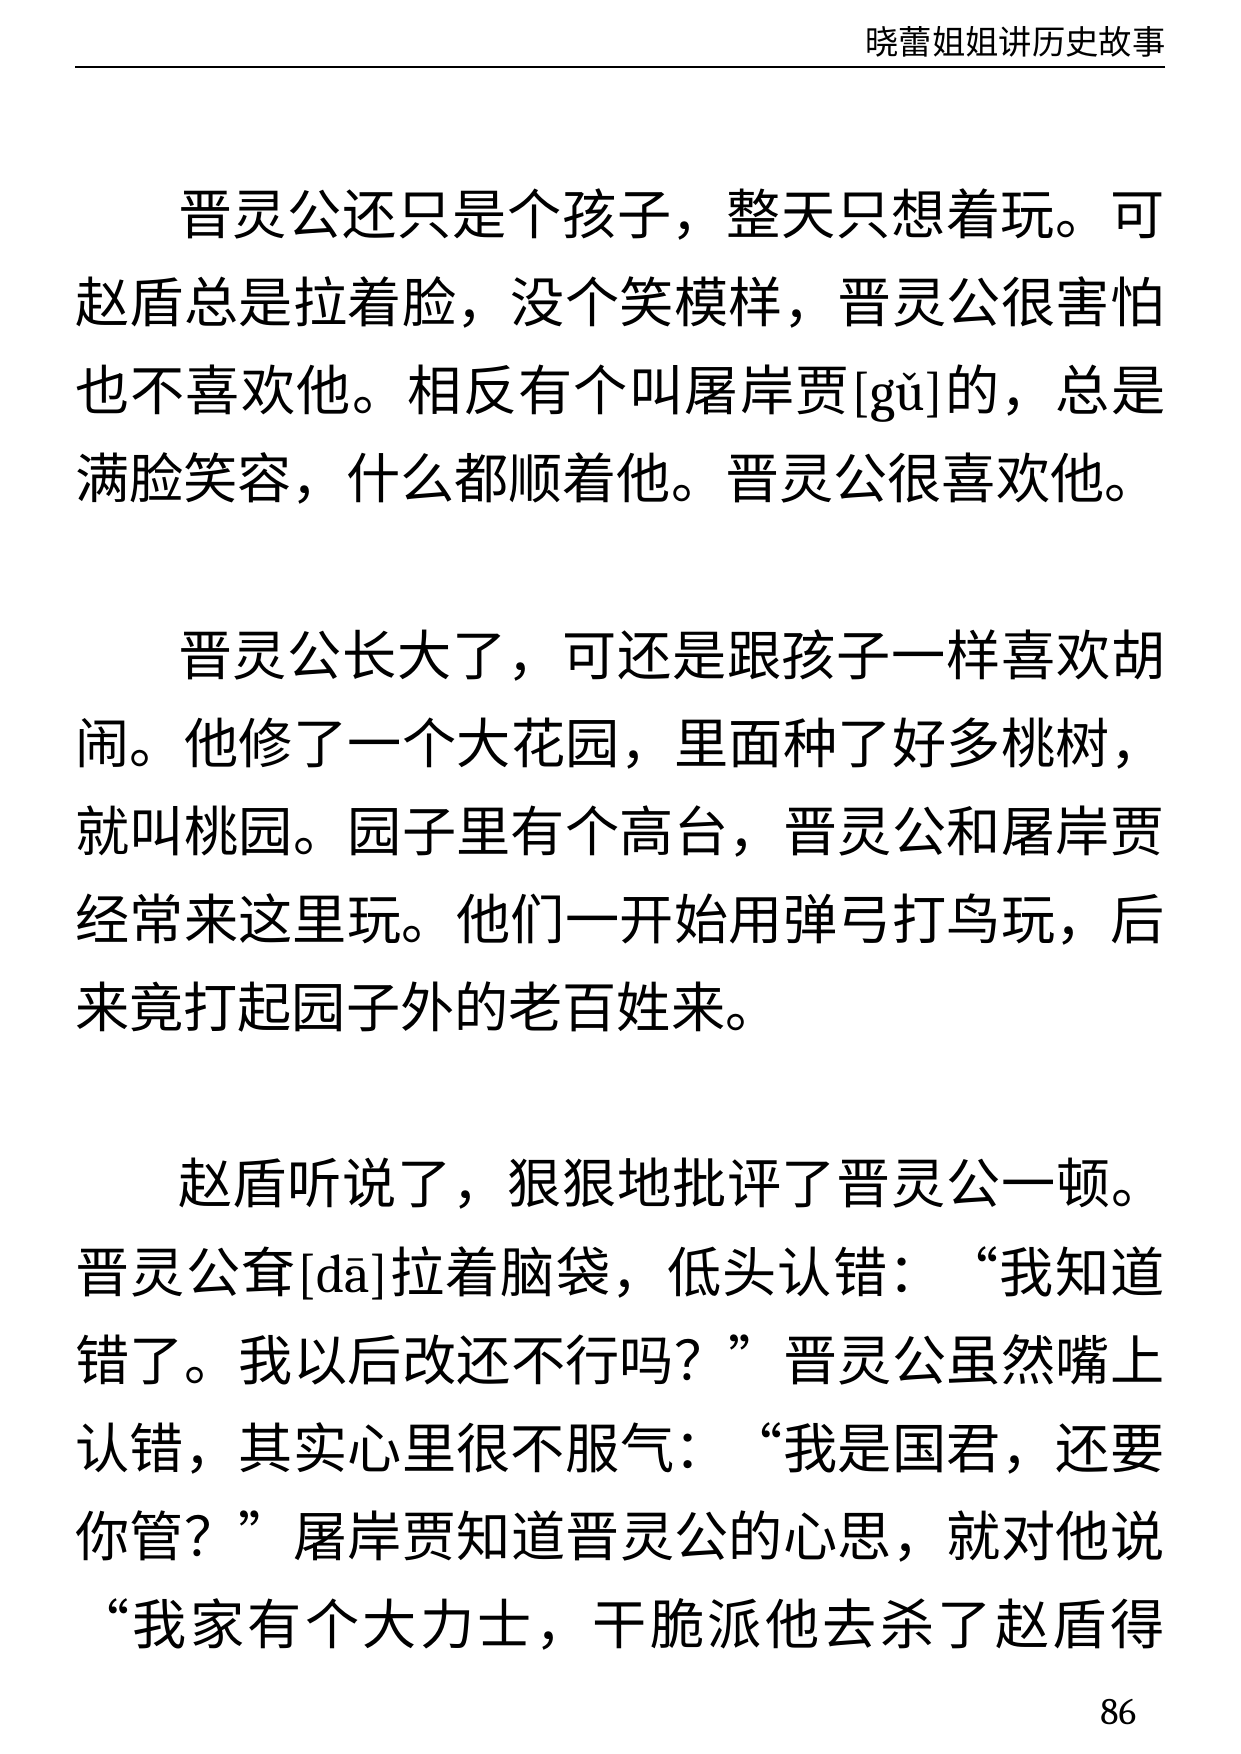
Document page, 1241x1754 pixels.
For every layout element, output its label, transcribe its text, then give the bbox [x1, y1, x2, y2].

text 晋灵公还只是个孩子，整天只想着玩。可赵盾总是拉着脸，没个笑模样，晋灵公很害怕，也不喜欢他。相反有个叫屠岸贾[gǔ]的，总是满脸笑容，什么都顺着他。晋灵公很喜欢他。 [75, 167, 1165, 519]
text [75, 1136, 1165, 1665]
text 晋灵公长大了，可还是跟孩子一样喜欢胡闹。他修了一个大花园，里面种了好多桃树，就叫桃园。园子里有个高台，晋灵公和屠岸贾经常来这里玩。他们一开始用弹弓打鸟玩，后来竟打起园子外的老百姓来。 [75, 607, 1165, 1048]
